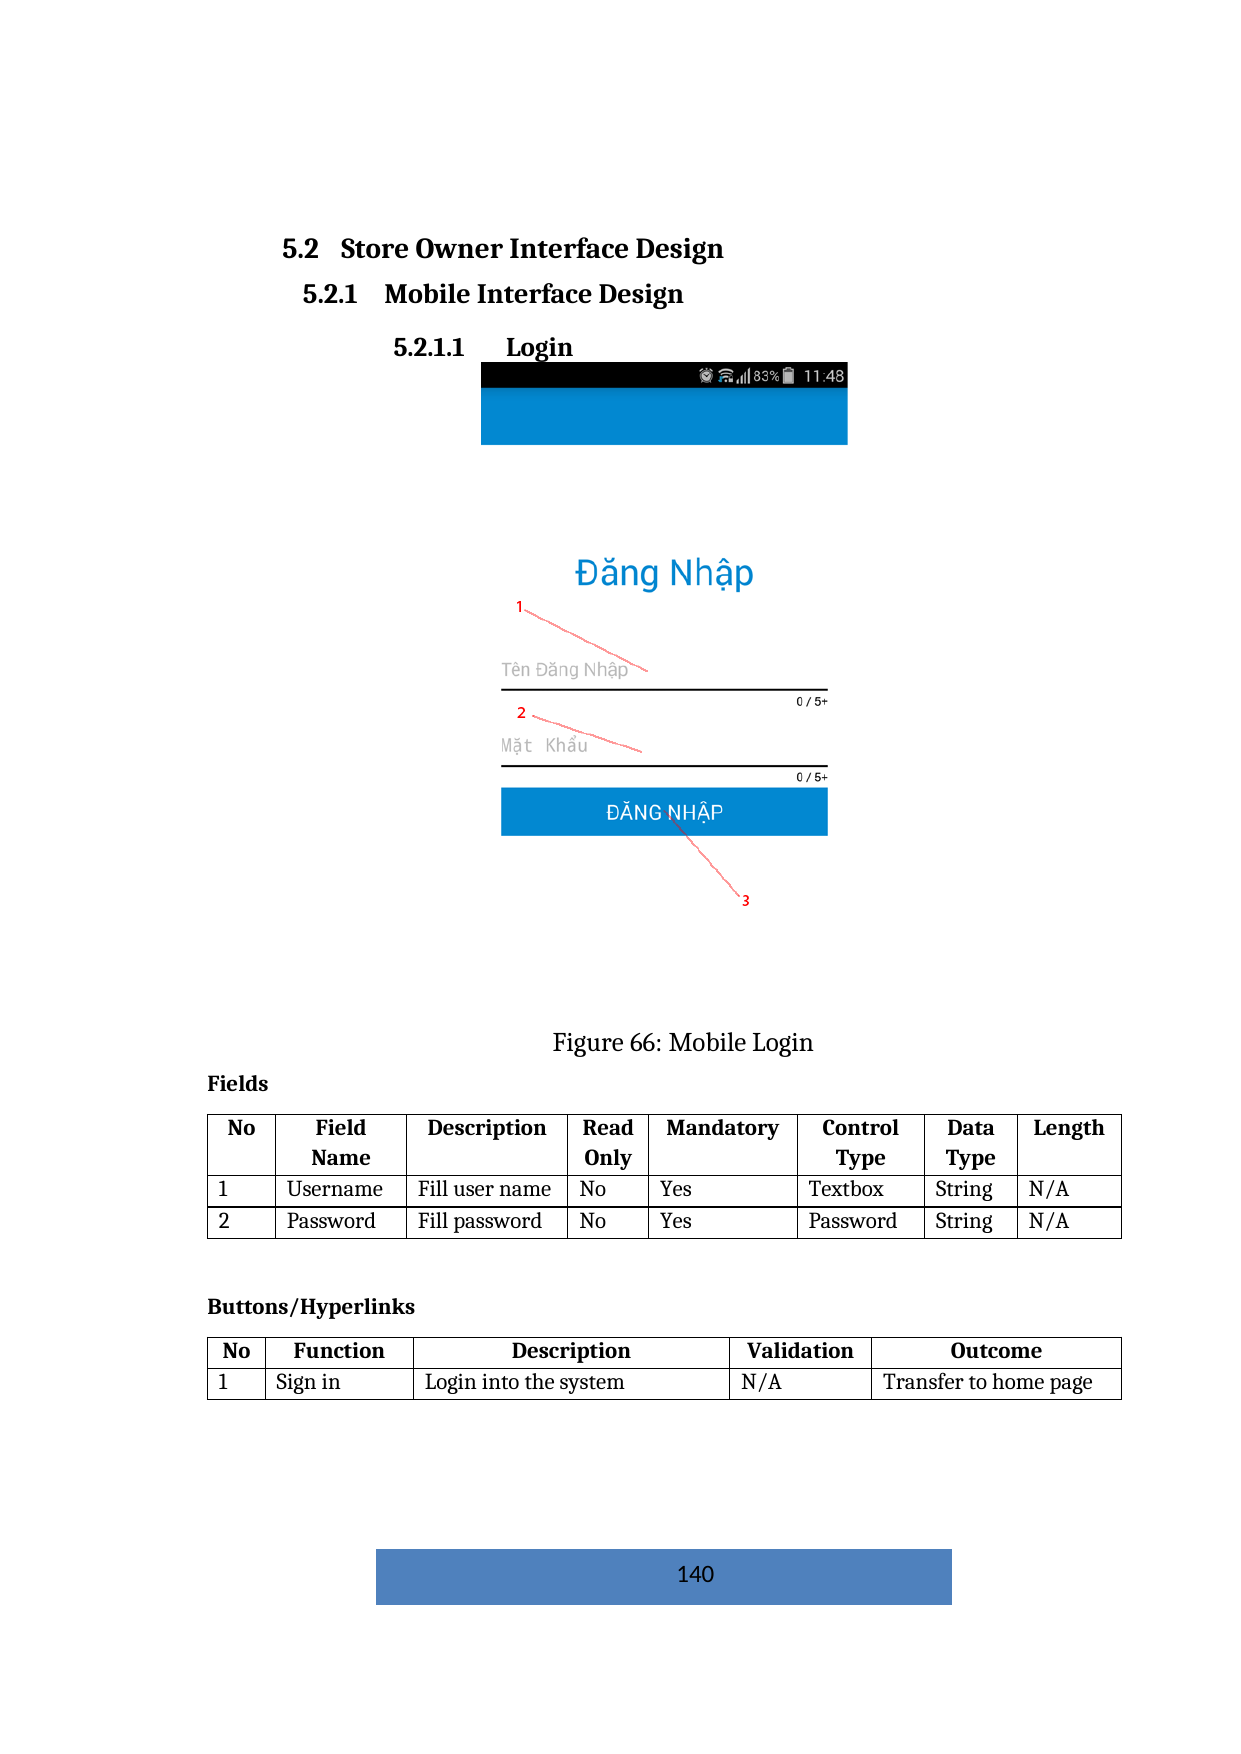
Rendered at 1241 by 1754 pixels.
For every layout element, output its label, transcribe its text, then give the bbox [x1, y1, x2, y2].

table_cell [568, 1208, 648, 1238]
subtitle Mobile Interface Design [303, 278, 1122, 311]
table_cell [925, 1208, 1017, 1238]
subtitle Store Owner Interface Design [282, 232, 1122, 266]
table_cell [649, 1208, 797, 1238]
subtitle Login [393, 332, 1122, 363]
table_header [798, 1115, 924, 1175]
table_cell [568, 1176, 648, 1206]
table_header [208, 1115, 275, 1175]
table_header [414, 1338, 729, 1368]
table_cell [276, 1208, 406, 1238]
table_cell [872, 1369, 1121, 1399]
picture [481, 401, 848, 1015]
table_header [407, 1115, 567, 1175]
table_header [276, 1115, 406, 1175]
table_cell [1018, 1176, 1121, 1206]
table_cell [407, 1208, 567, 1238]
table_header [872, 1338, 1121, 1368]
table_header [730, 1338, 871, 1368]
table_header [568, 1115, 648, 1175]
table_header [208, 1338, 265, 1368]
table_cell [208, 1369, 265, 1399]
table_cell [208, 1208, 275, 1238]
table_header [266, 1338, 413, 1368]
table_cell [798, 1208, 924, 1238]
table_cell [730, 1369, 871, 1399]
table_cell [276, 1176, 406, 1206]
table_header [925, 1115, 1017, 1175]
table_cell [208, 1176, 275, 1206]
picture [481, 362, 848, 390]
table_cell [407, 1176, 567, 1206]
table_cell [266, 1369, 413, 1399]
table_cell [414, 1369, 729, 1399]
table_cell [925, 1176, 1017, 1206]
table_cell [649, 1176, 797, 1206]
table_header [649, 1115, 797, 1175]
text Buttons/Hyperlinks [207, 1294, 1122, 1320]
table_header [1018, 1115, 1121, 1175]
text Fields [207, 1071, 1122, 1097]
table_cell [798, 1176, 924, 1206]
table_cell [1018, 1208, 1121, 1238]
